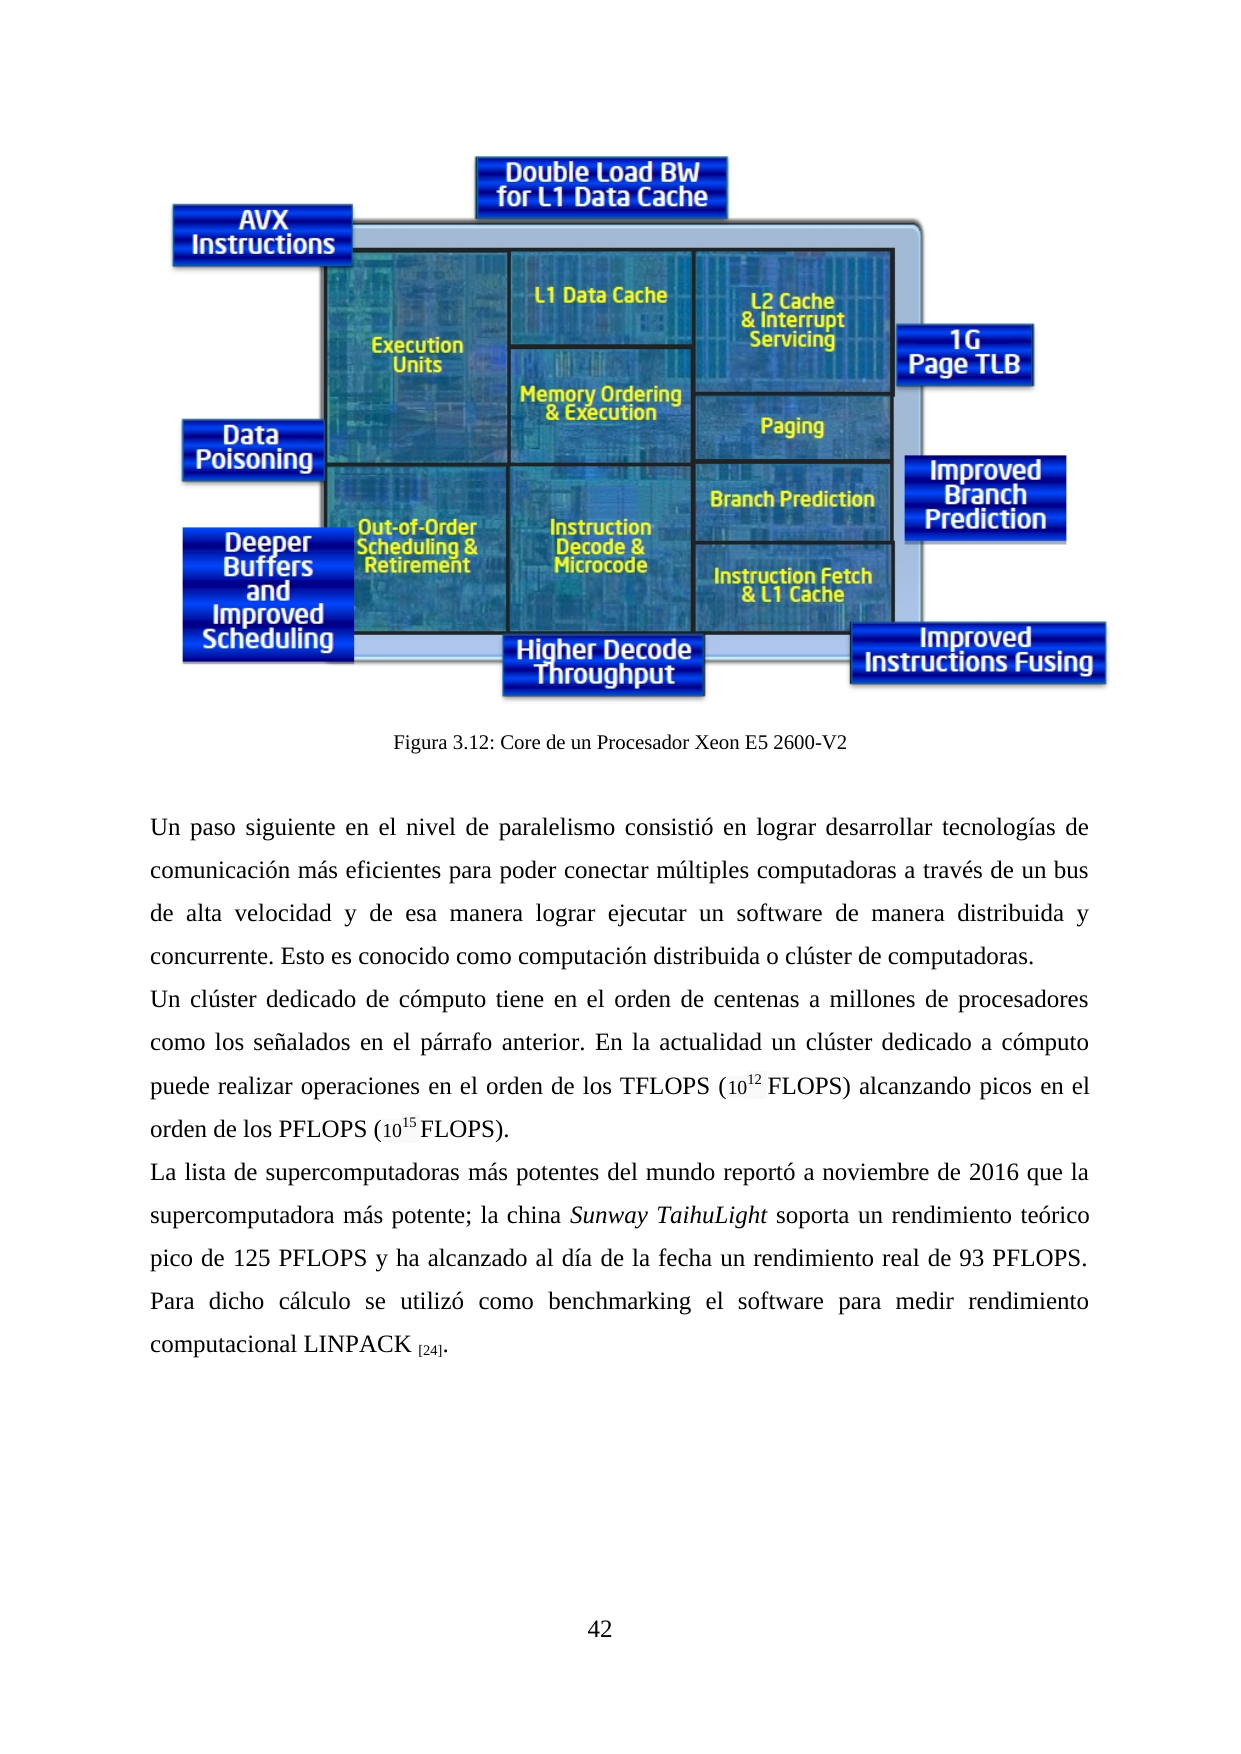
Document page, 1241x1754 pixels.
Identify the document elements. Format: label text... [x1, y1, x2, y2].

picture [150, 150, 1125, 707]
text La lista de supercomputadoras más potentes del mundo reportó a noviembre de 2016 que la supercomputadora más potente; la china Sunway TaihuLight soporta un rendimiento teórico pico de 125 PFLOPS y ha alcanzado al día de la fecha un rendimiento real de 93 PFLOPS. Para dicho cálculo se utilizó como benchmarking el software para medir rendimiento computacional LINPACK [24]. [150, 1157, 1090, 1358]
text Un paso siguiente en el nivel de paralelismo consistió en lograr desarrollar tecnologías de comunicación más eficientes para poder conectar múltiples computadoras a través de un bus de alta velocidad y de esa manera lograr ejecutar un software de manera distribuida y concurrente. Esto es conocido como computación distribuida o clúster de computadoras. [150, 812, 1090, 970]
text Un clúster dedicado de cómputo tiene en el orden de centenas a millones de procesadores como los señalados en el párrafo anterior. En la actualidad un clúster dedicado a cómputo puede realizar operaciones en el orden de los TFLOPS (1012 FLOPS) alcanzando picos en el orden de los PFLOPS (1015 FLOPS). [150, 984, 1090, 1143]
